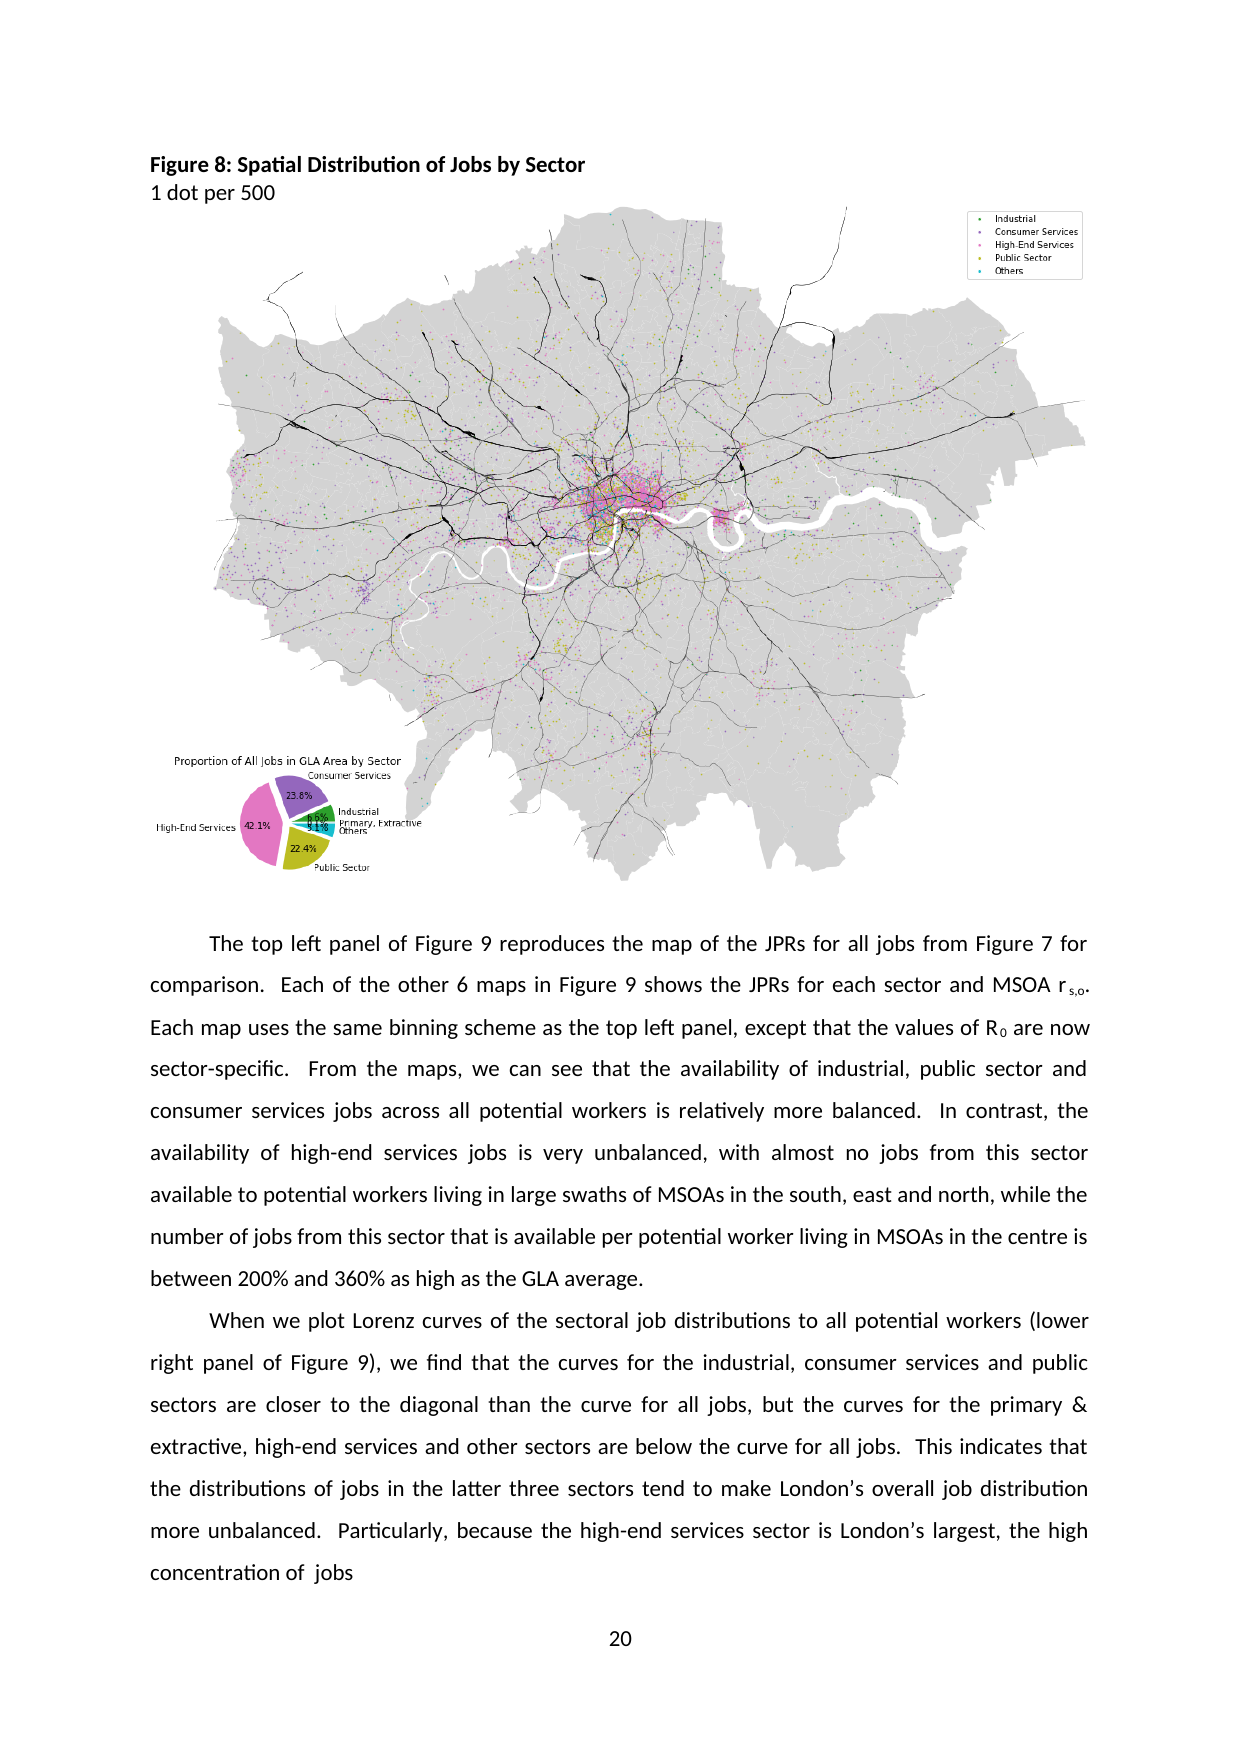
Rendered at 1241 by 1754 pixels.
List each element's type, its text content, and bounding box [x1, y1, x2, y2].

text Figure 8: Spatial Distribution of Jobs by Sector [150, 150, 1090, 178]
text The top left panel of Figure 9 reproduces the map of the JPRs for all jobs from Figure 7 for comparison. Each of the other 6 maps in Figure 9 shows the JPRs for each sector and MSOA rs,o. Each map uses the same binning scheme as the top left panel, except that the values of R0 are now sector-specific. From the maps, we can see that the availability of industrial, public sector and consumer services jobs across all potential workers is relatively more balanced. In contrast, the availability of high-end services jobs is very unbalanced, with almost no jobs from this sector available to potential workers living in large swaths of MSOAs in the south, east and north, while the number of jobs from this sector that is available per potential worker living in MSOAs in the centre is between 200% and 360% as high as the GLA average. [150, 929, 1090, 1292]
picture [150, 206, 1091, 887]
text When we plot Lorenz curves of the sectoral job distributions to all potential workers (lower right panel of Figure 9), we find that the curves for the industrial, consumer services and public sectors are closer to the diagonal than the curve for all jobs, but the curves for the primary & extractive, high-end services and other sectors are below the curve for all jobs. This indicates that the distributions of jobs in the latter three sectors tend to make London’s overall job distribution more unbalanced. Particularly, because the high-end services sector is London’s largest, the high concentration of jobs [150, 1306, 1090, 1586]
text 1 dot per 500 [150, 178, 1090, 206]
